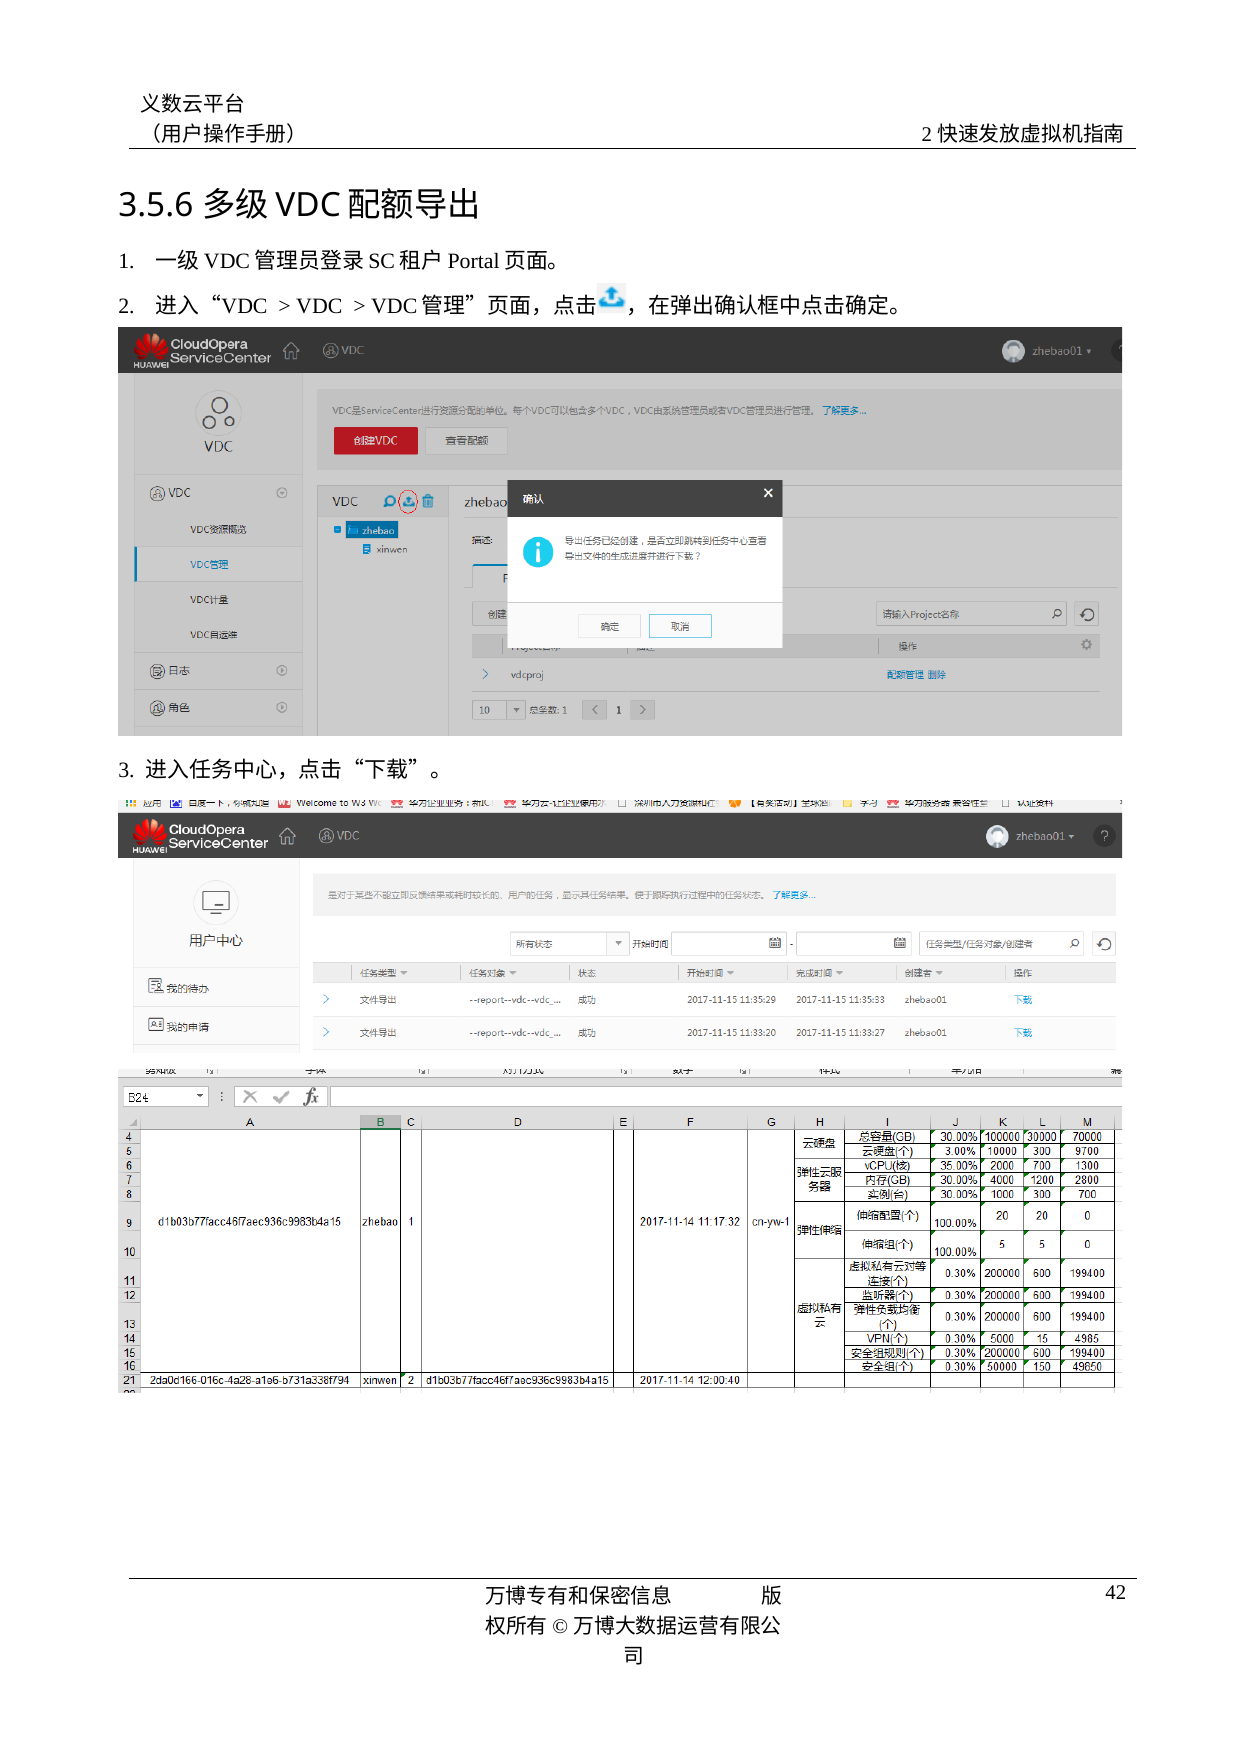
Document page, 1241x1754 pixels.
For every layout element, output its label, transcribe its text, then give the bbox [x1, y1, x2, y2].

list 一级VDC管理员登录SC租户Portal页面。 [118, 243, 1122, 275]
list 进入“VDC > VDC > VDC管理”页面，点击，在弹出确认框中点击确定。 [118, 283, 1122, 319]
picture [596, 283, 627, 313]
picture [118, 1069, 1123, 1393]
subtitle 多级VDC配额导出 [118, 178, 1122, 227]
picture [118, 327, 1123, 736]
picture [118, 800, 1123, 1053]
text 3. 进入任务中心，点击“下载”。 [118, 752, 1122, 784]
